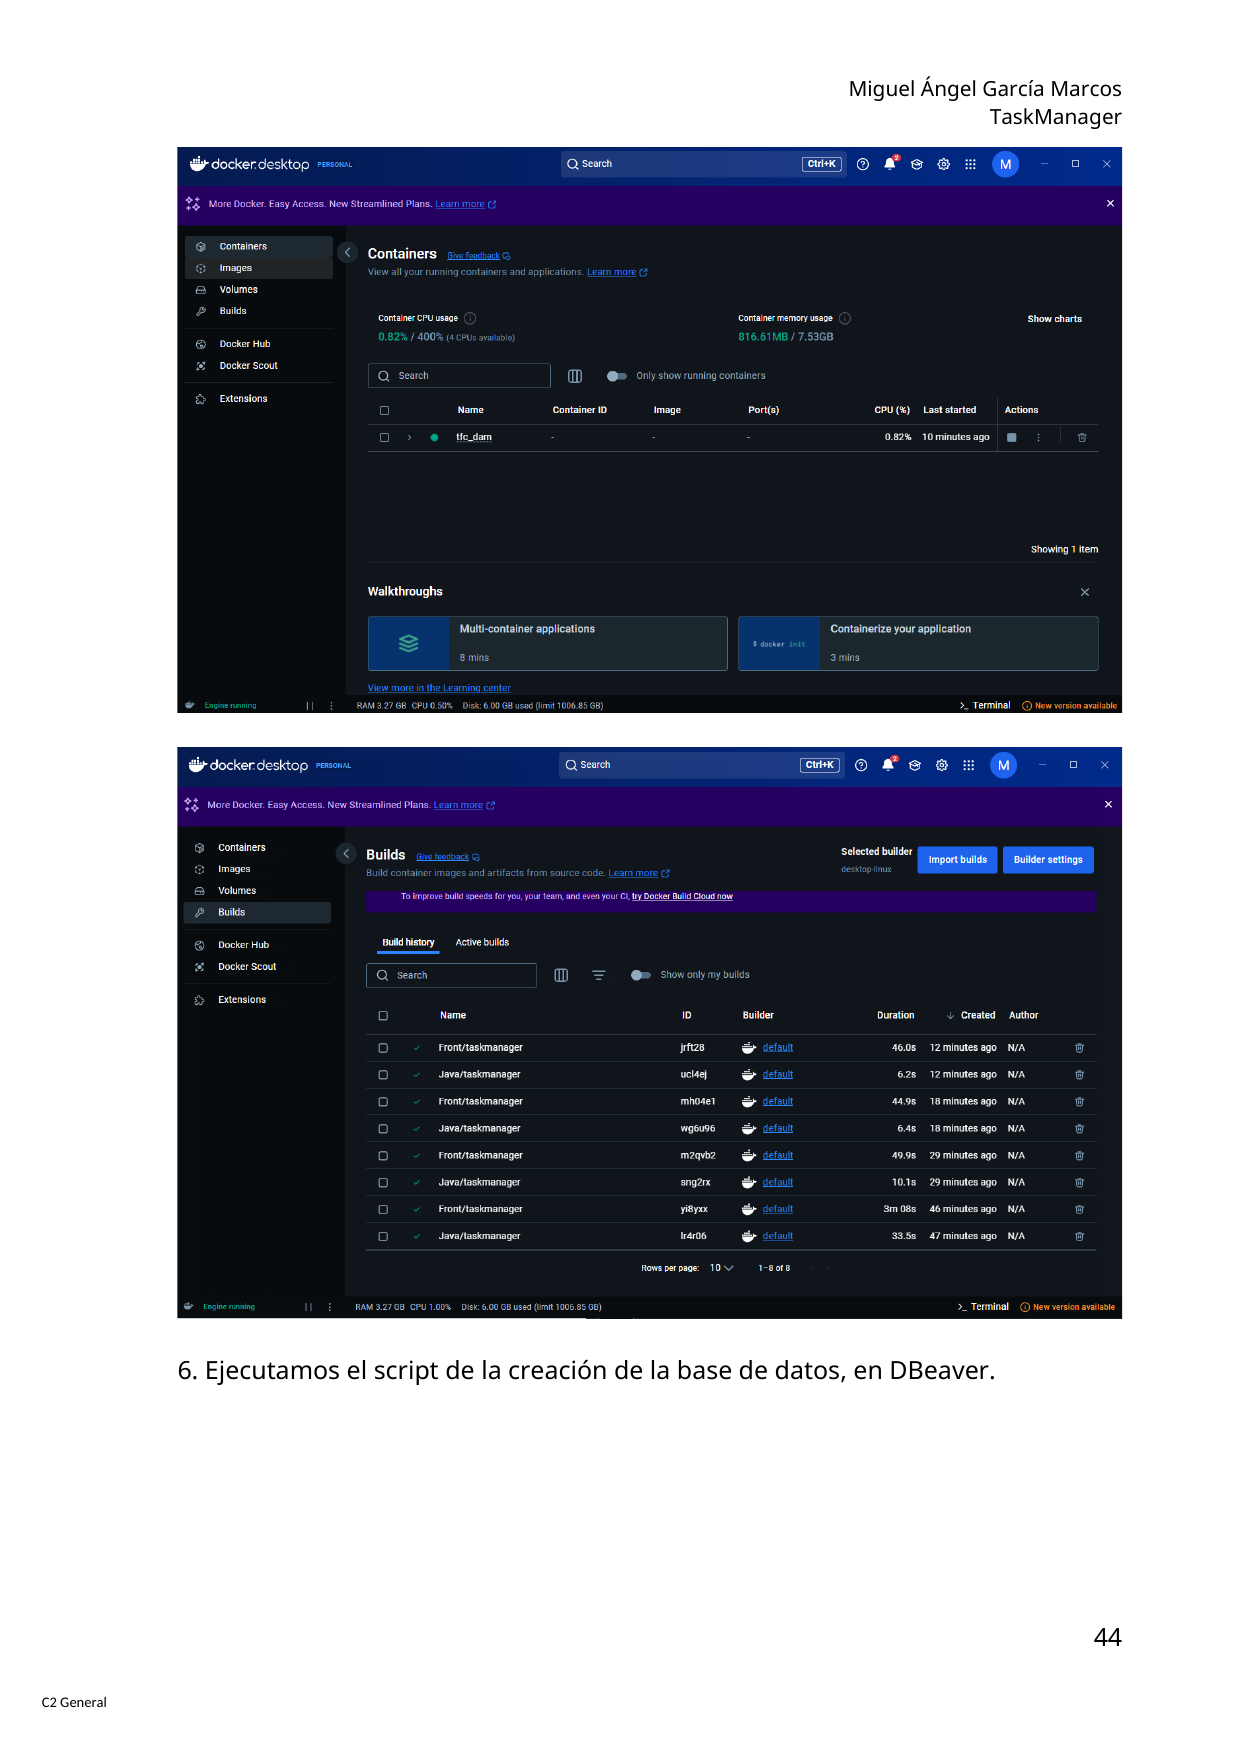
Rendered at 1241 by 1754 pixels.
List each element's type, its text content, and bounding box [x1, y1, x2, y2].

picture [177, 147, 1123, 713]
picture [177, 747, 1123, 1319]
text 6. Ejecutamos el script de la creación de la base de datos, en DBeaver. [177, 1352, 1122, 1387]
